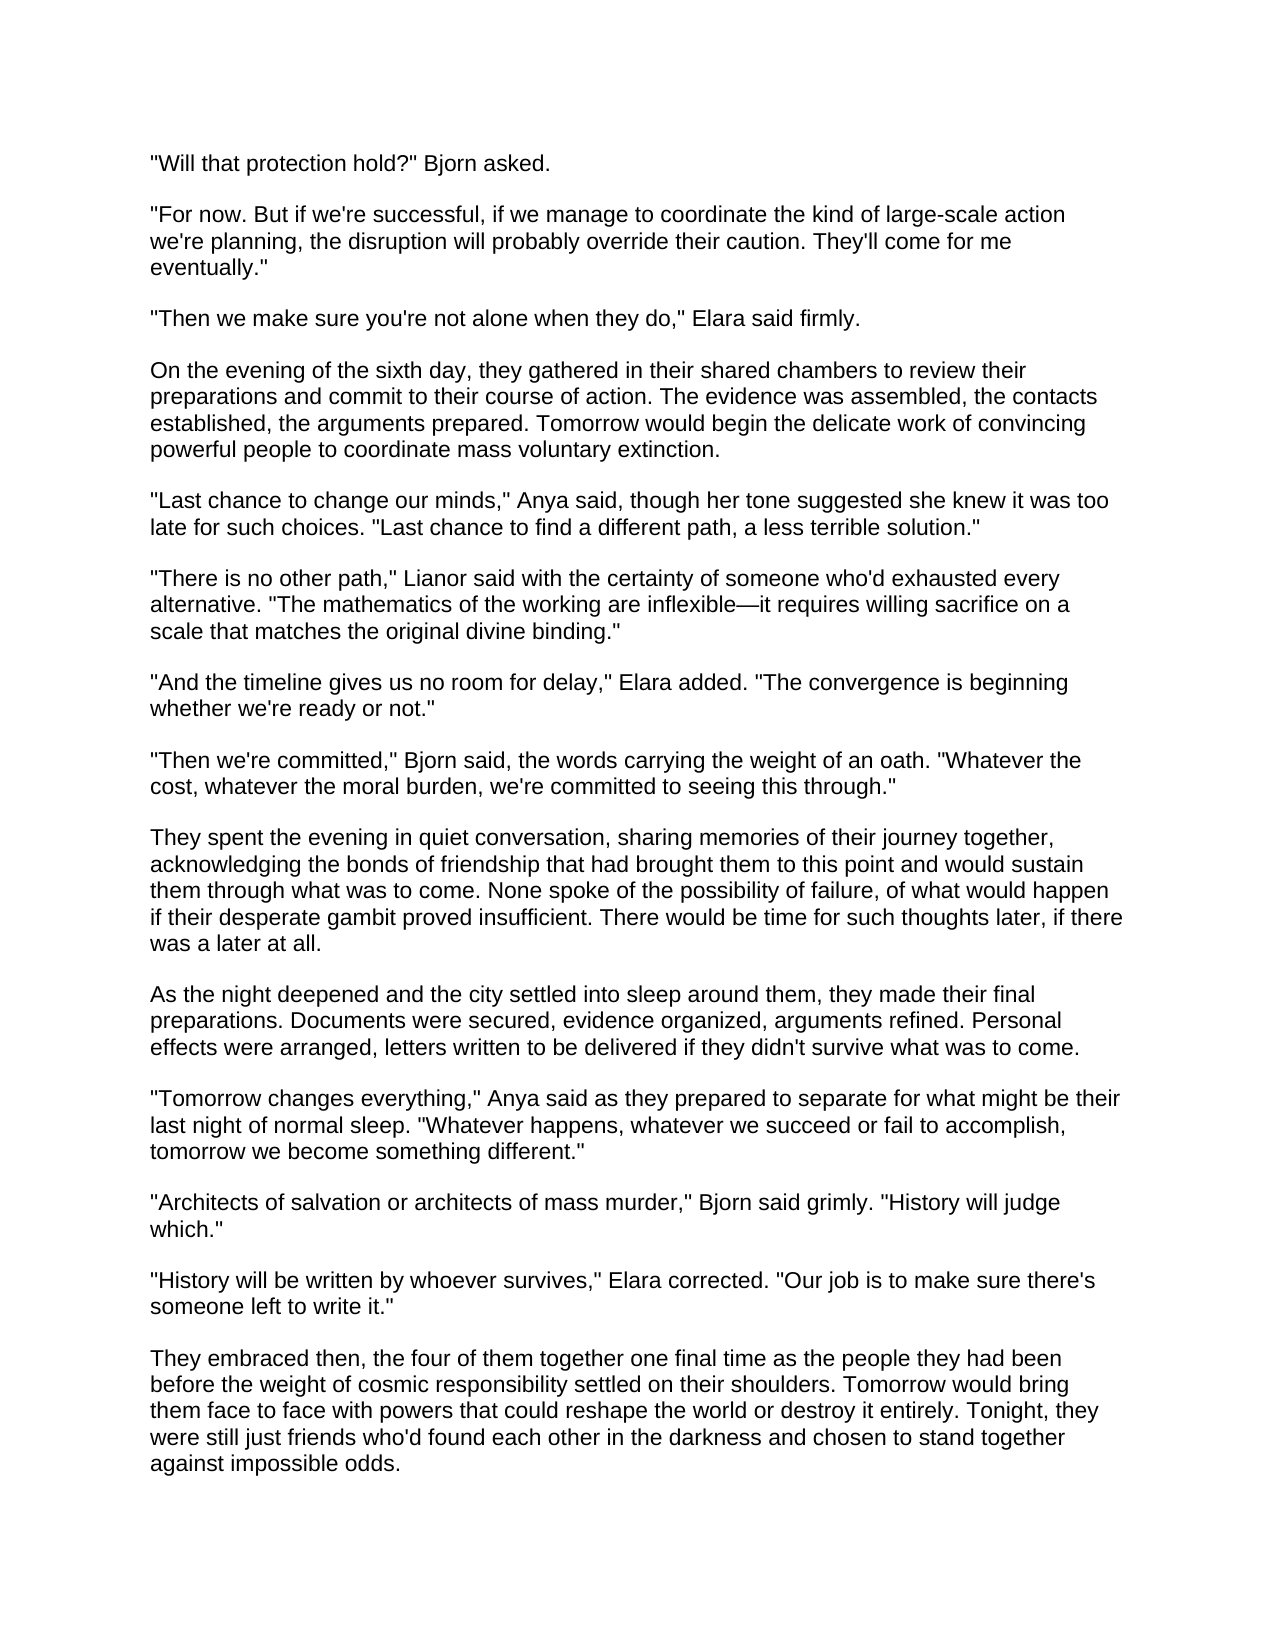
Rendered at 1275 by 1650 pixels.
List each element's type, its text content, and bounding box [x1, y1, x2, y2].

text "Architects of salvation or architects of mass murder," Bjorn said grimly. "History will judge which." [150, 1189, 1125, 1242]
text "Will that protection hold?" Bjorn asked. [150, 150, 1125, 176]
text On the evening of the sixth day, they gathered in their shared chambers to review their preparations and commit to their course of action. The evidence was assembled, the contacts established, the arguments prepared. Tomorrow would begin the delicate work of convincing powerful people to coordinate mass voluntary extinction. [150, 357, 1125, 462]
text "For now. But if we're successful, if we manage to coordinate the kind of large-scale action we're planning, the disruption will probably override their caution. They'll come for me eventually." [150, 201, 1125, 280]
text "And the timeline gives us no room for delay," Elara added. "The convergence is beginning whether we're ready or not." [150, 669, 1125, 722]
text They embraced then, the four of them together one final time as the people they had been before the weight of cosmic responsibility settled on their shoulders. Tomorrow would bring them face to face with powers that could reshape the world or destroy it entirely. Tonight, they were still just friends who'd found each other in the darkness and chosen to stand together against impossible odds. [150, 1345, 1125, 1476]
text They spent the evening in quiet conversation, sharing memories of their journey together, acknowledging the bonds of friendship that had brought them to this point and would sustain them through what was to come. None spoke of the possibility of failure, of what would happen if their desperate gambit proved insufficient. There would be time for such thoughts later, if there was a later at all. [150, 824, 1125, 956]
text "Then we're committed," Bjorn said, the words carrying the weight of an oath. "Whatever the cost, whatever the moral burden, we're committed to seeing this through." [150, 747, 1125, 799]
text "Then we make sure you're not alone when they do," Elara said firmly. [150, 305, 1125, 332]
text "History will be written by whoever survives," Elara corrected. "Our job is to make sure there's someone left to write it." [150, 1267, 1125, 1320]
text "Tomorrow changes everything," Anya said as they prepared to separate for what might be their last night of normal sleep. "Whatever happens, whatever we succeed or fail to accomplish, tomorrow we become something different." [150, 1085, 1125, 1164]
text As the night deepened and the city settled into sleep around them, they made their final preparations. Documents were secured, evidence organized, arguments refined. Personal effects were arranged, letters written to be delivered if they didn't survive what was to come. [150, 981, 1125, 1060]
text "There is no other path," Lianor said with the certainty of someone who'd exhausted every alternative. "The mathematics of the working are inflexible—it requires willing sacrifice on a scale that matches the original divine binding." [150, 565, 1125, 644]
text "Last chance to change our minds," Anya said, though her tone suggested she knew it was too late for such choices. "Last chance to find a different path, a less terrible solution." [150, 487, 1125, 540]
